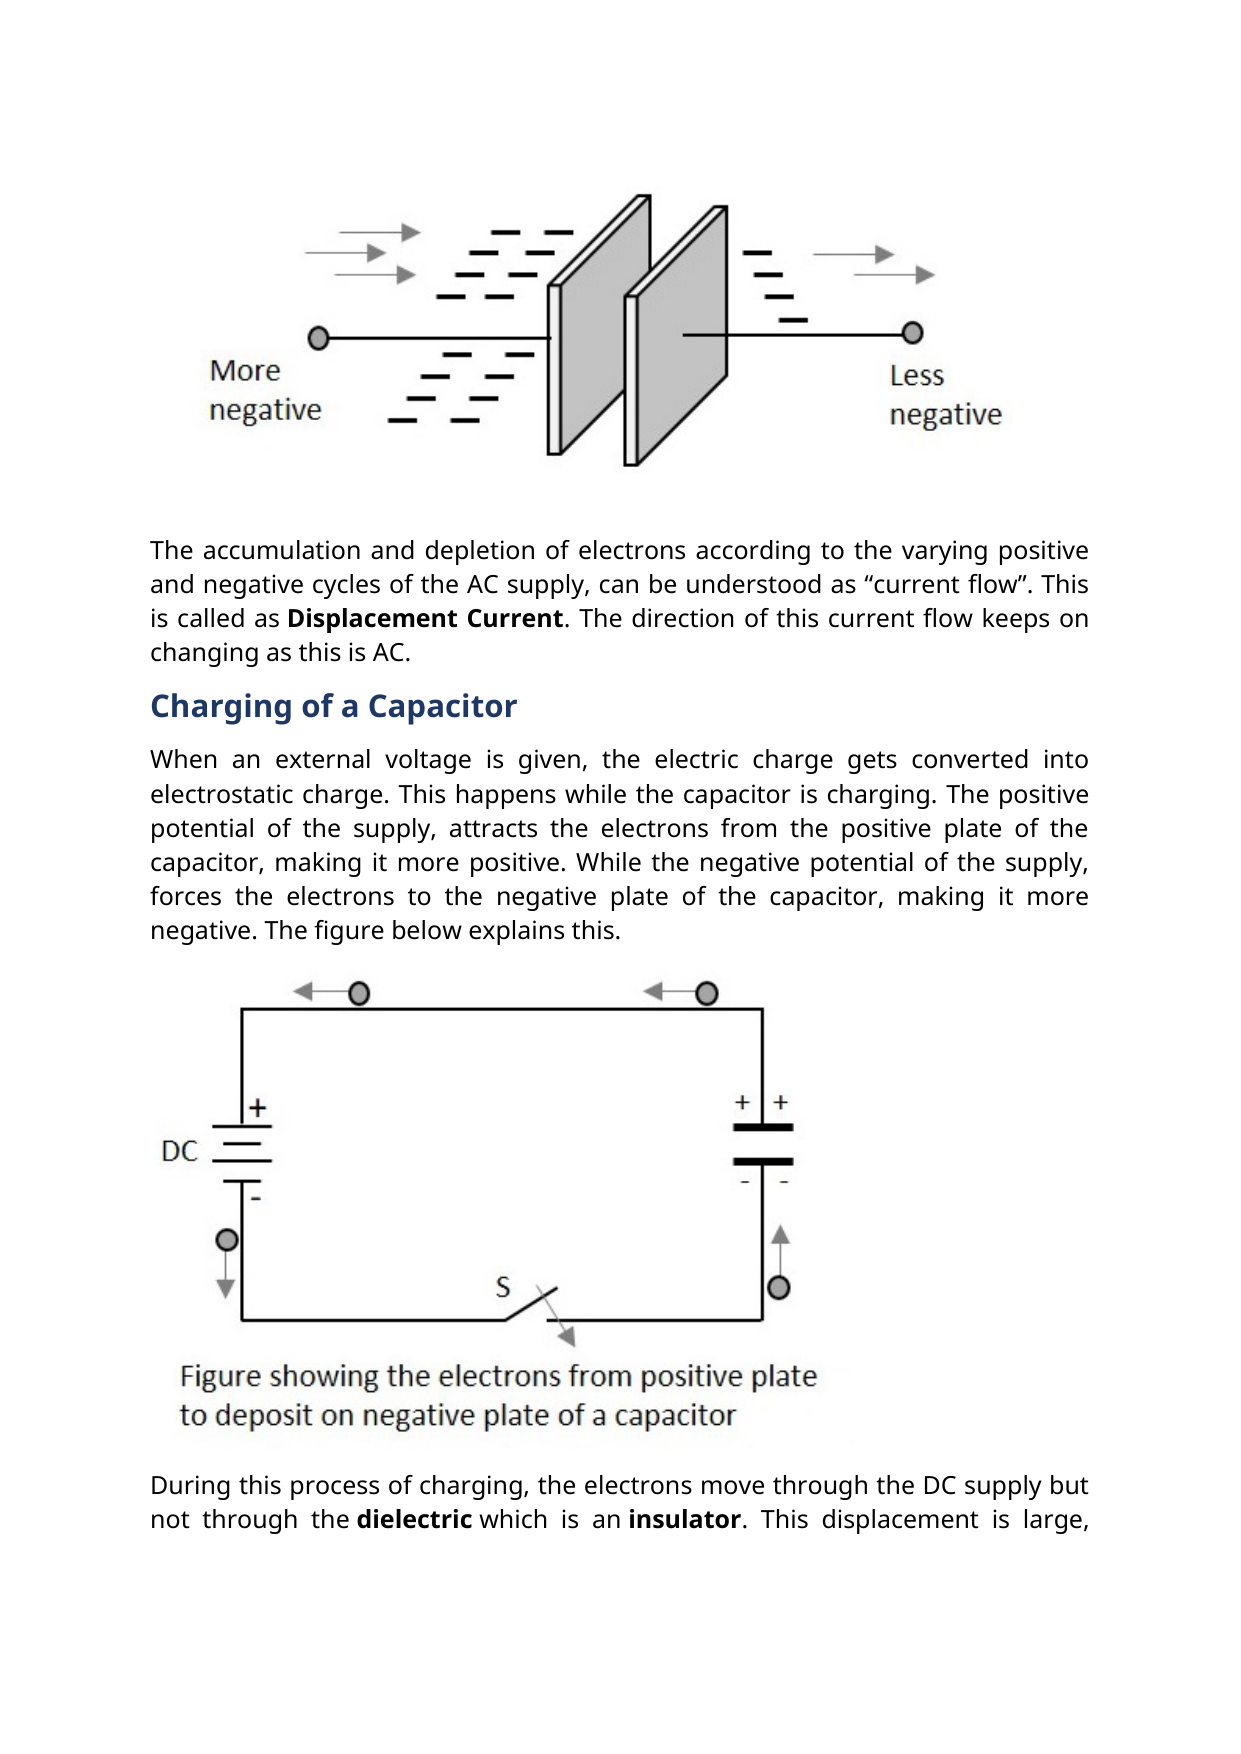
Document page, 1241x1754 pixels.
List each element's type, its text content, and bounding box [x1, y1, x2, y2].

text When an external voltage is given, the electric charge gets converted into electrostatic charge. This happens while the capacitor is charging. The positive potential of the supply, attracts the electrons from the positive plate of the capacitor, making it more positive. While the negative potential of the supply, forces the electrons to the negative plate of the capacitor, making it more negative. The figure below explains this. [150, 742, 1090, 947]
picture [150, 150, 1088, 514]
subtitle Charging of a Capacitor [150, 684, 1090, 726]
text The accumulation and depletion of electrons according to the varying positive and negative cycles of the AC supply, can be understood as “current flow”. This is called as Displacement Current. The direction of this current flow keeps on changing as this is AC. [150, 532, 1090, 669]
picture [150, 961, 858, 1449]
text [150, 1468, 1090, 1536]
